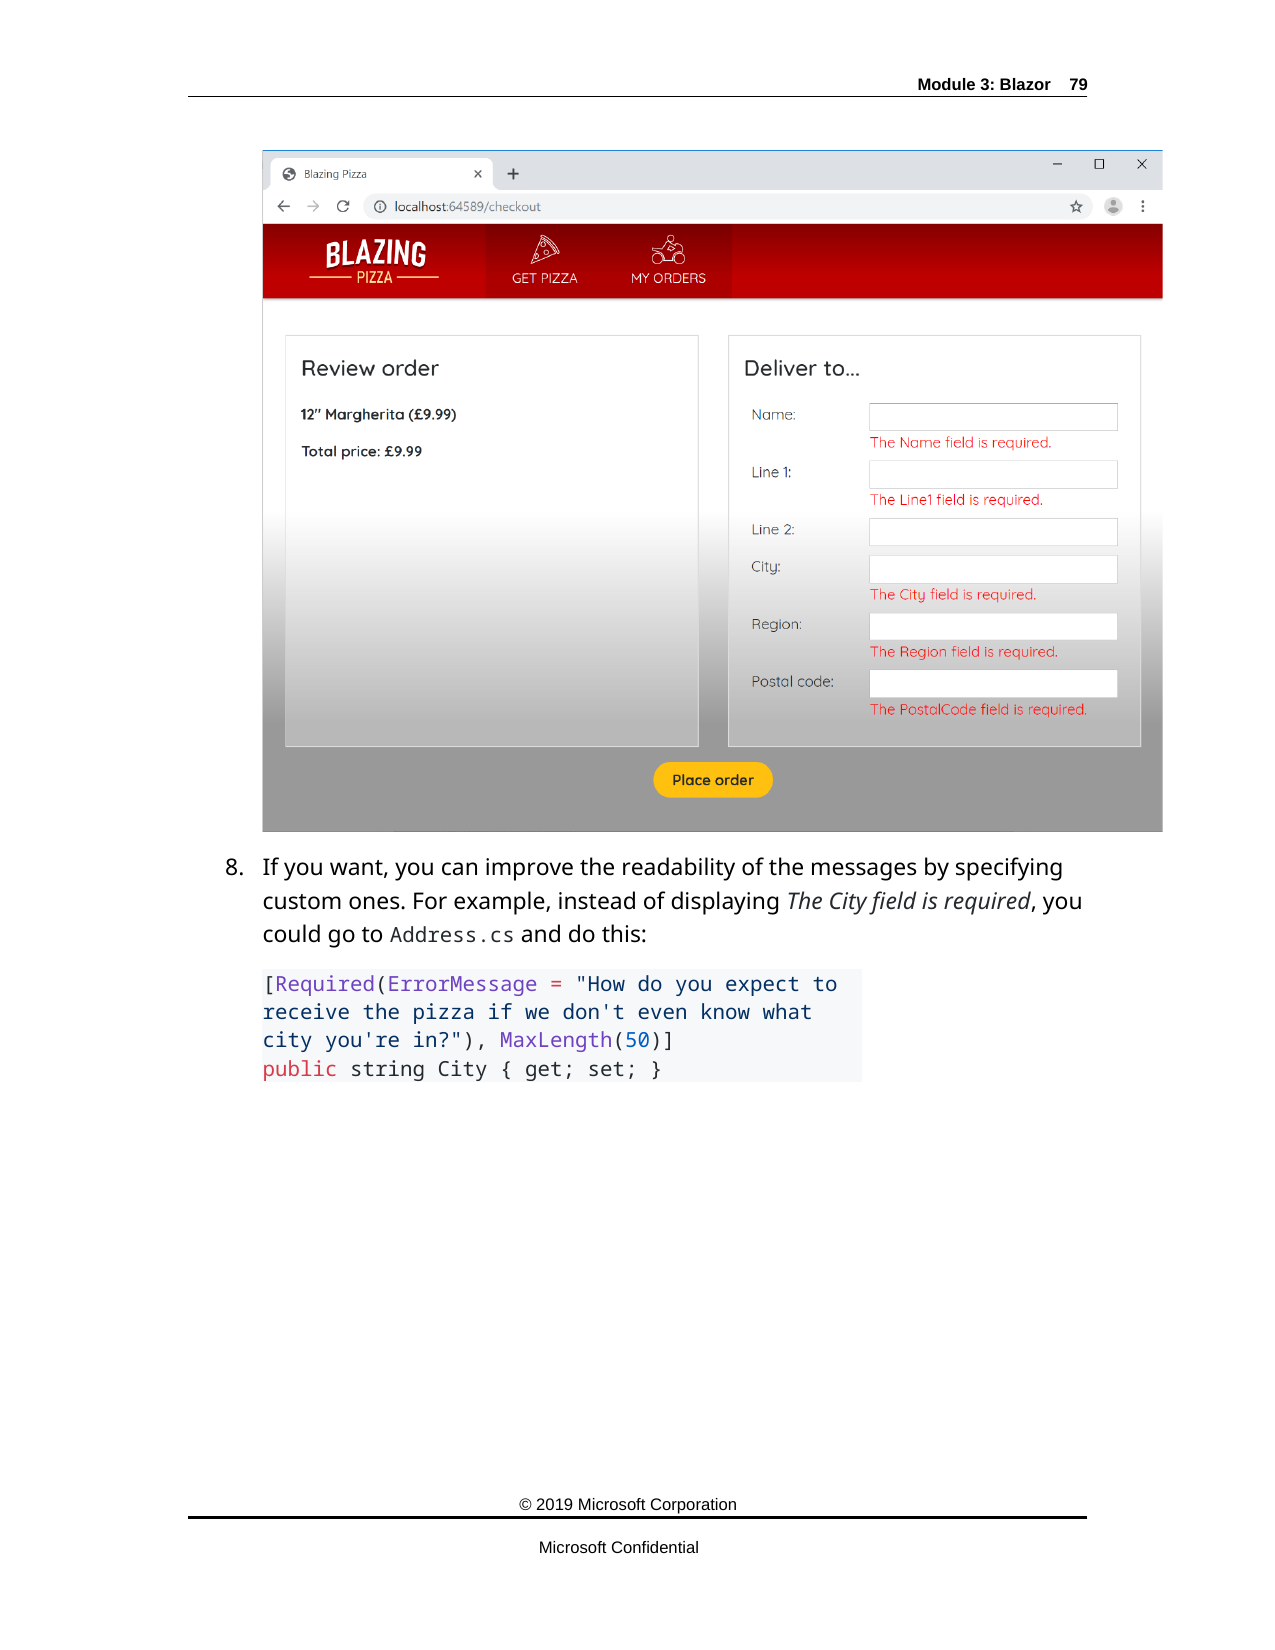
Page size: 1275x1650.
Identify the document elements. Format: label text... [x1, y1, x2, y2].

picture [262, 150, 1163, 832]
text public string City { get; set; } [262, 1054, 862, 1082]
text If you want, you can improve the readability of the messages by specifying custom ones. For example, instead of displaying The City field is required, you could go to Address.cs and do this: [225, 851, 1087, 949]
text [Required(ErrorMessage = "How do you expect to receive the pizza if we don't even know what city you're in?"), MaxLength(50)] [262, 969, 862, 1054]
